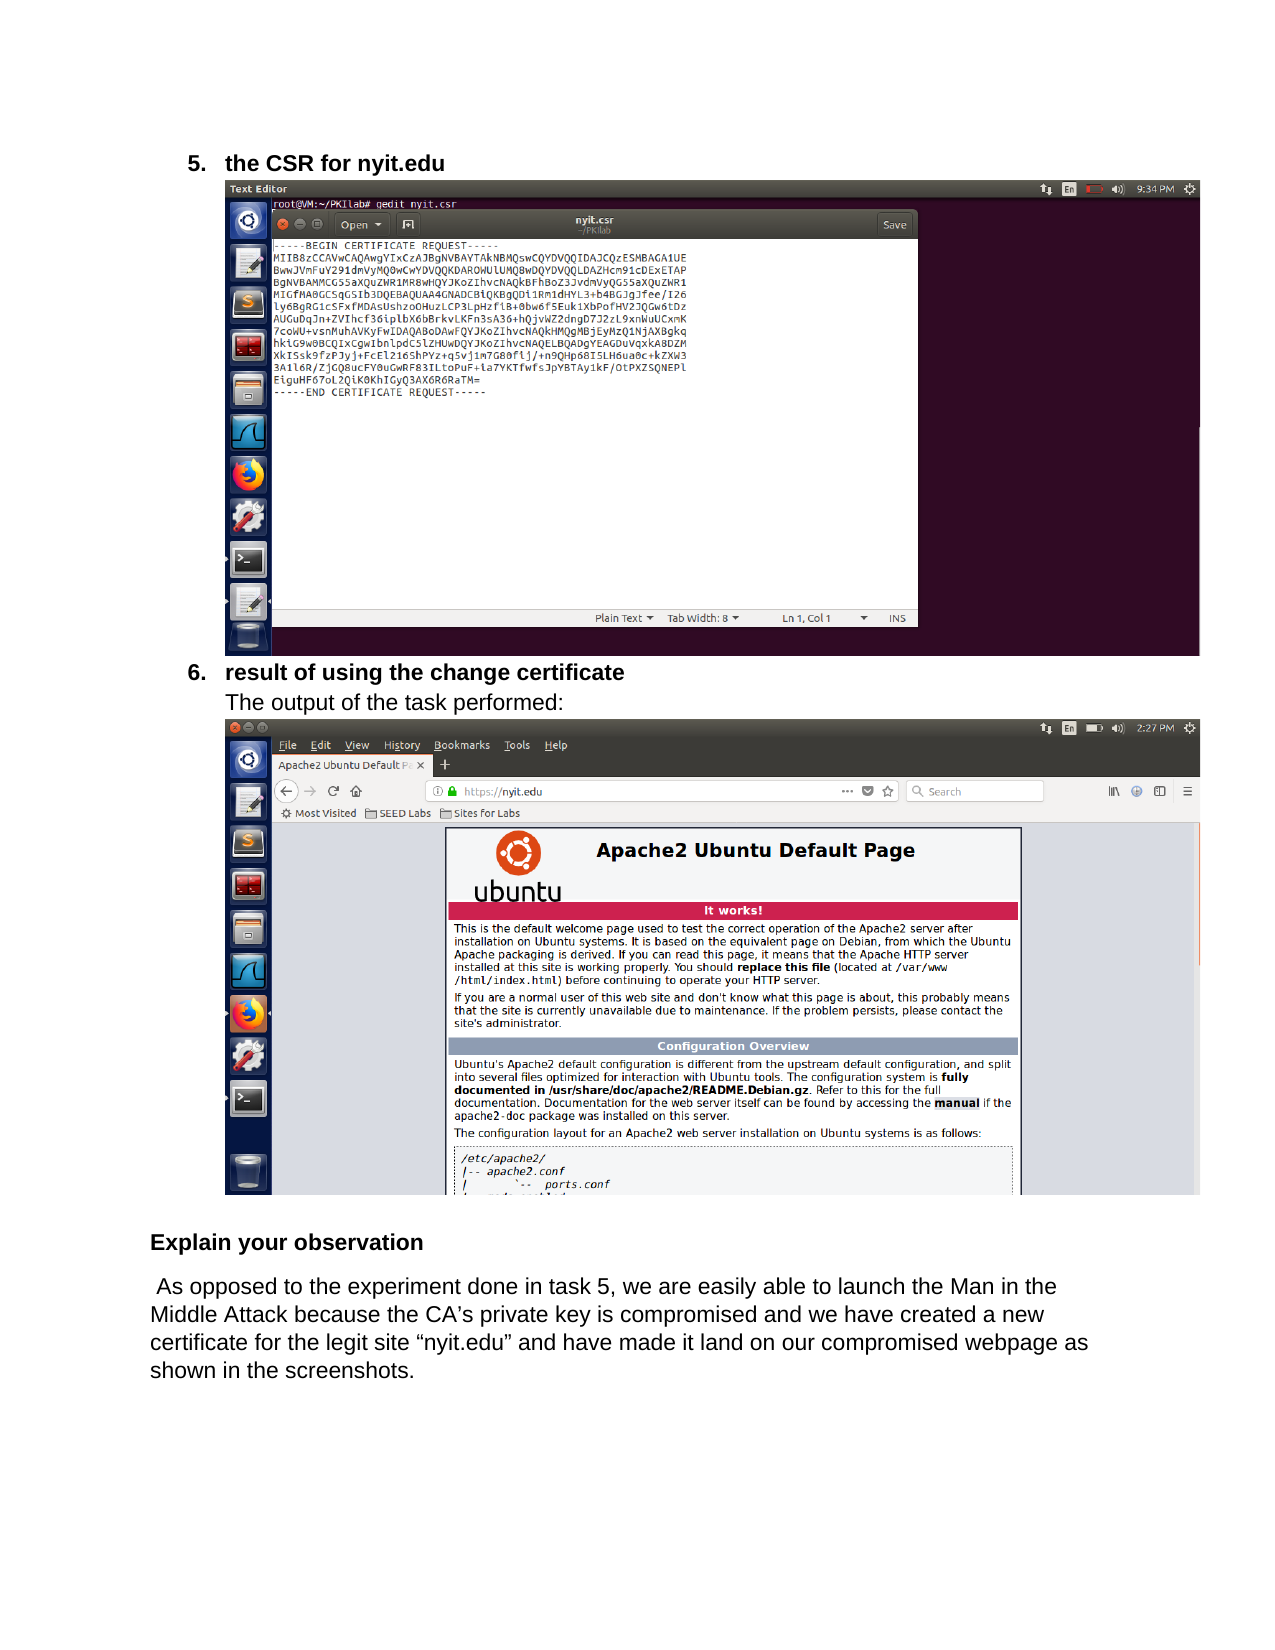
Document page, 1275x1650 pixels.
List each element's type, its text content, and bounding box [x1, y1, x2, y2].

text As opposed to the experiment done in task 5, we are easily able to launch the Man in the Middle Attack because the CA’s private key is compromised and we have created a new certificate for the legit site “nyit.edu” and have made it land on our compromised webpage as shown in the screenshots. [150, 1273, 1125, 1383]
text The output of the task performed: [225, 689, 1125, 716]
text Explain your observation [150, 1228, 1125, 1255]
picture [225, 719, 1200, 1195]
list the CSR for nyit.edu [187, 150, 1125, 176]
list result of using the change certificate [187, 659, 1125, 685]
picture [225, 180, 1200, 656]
